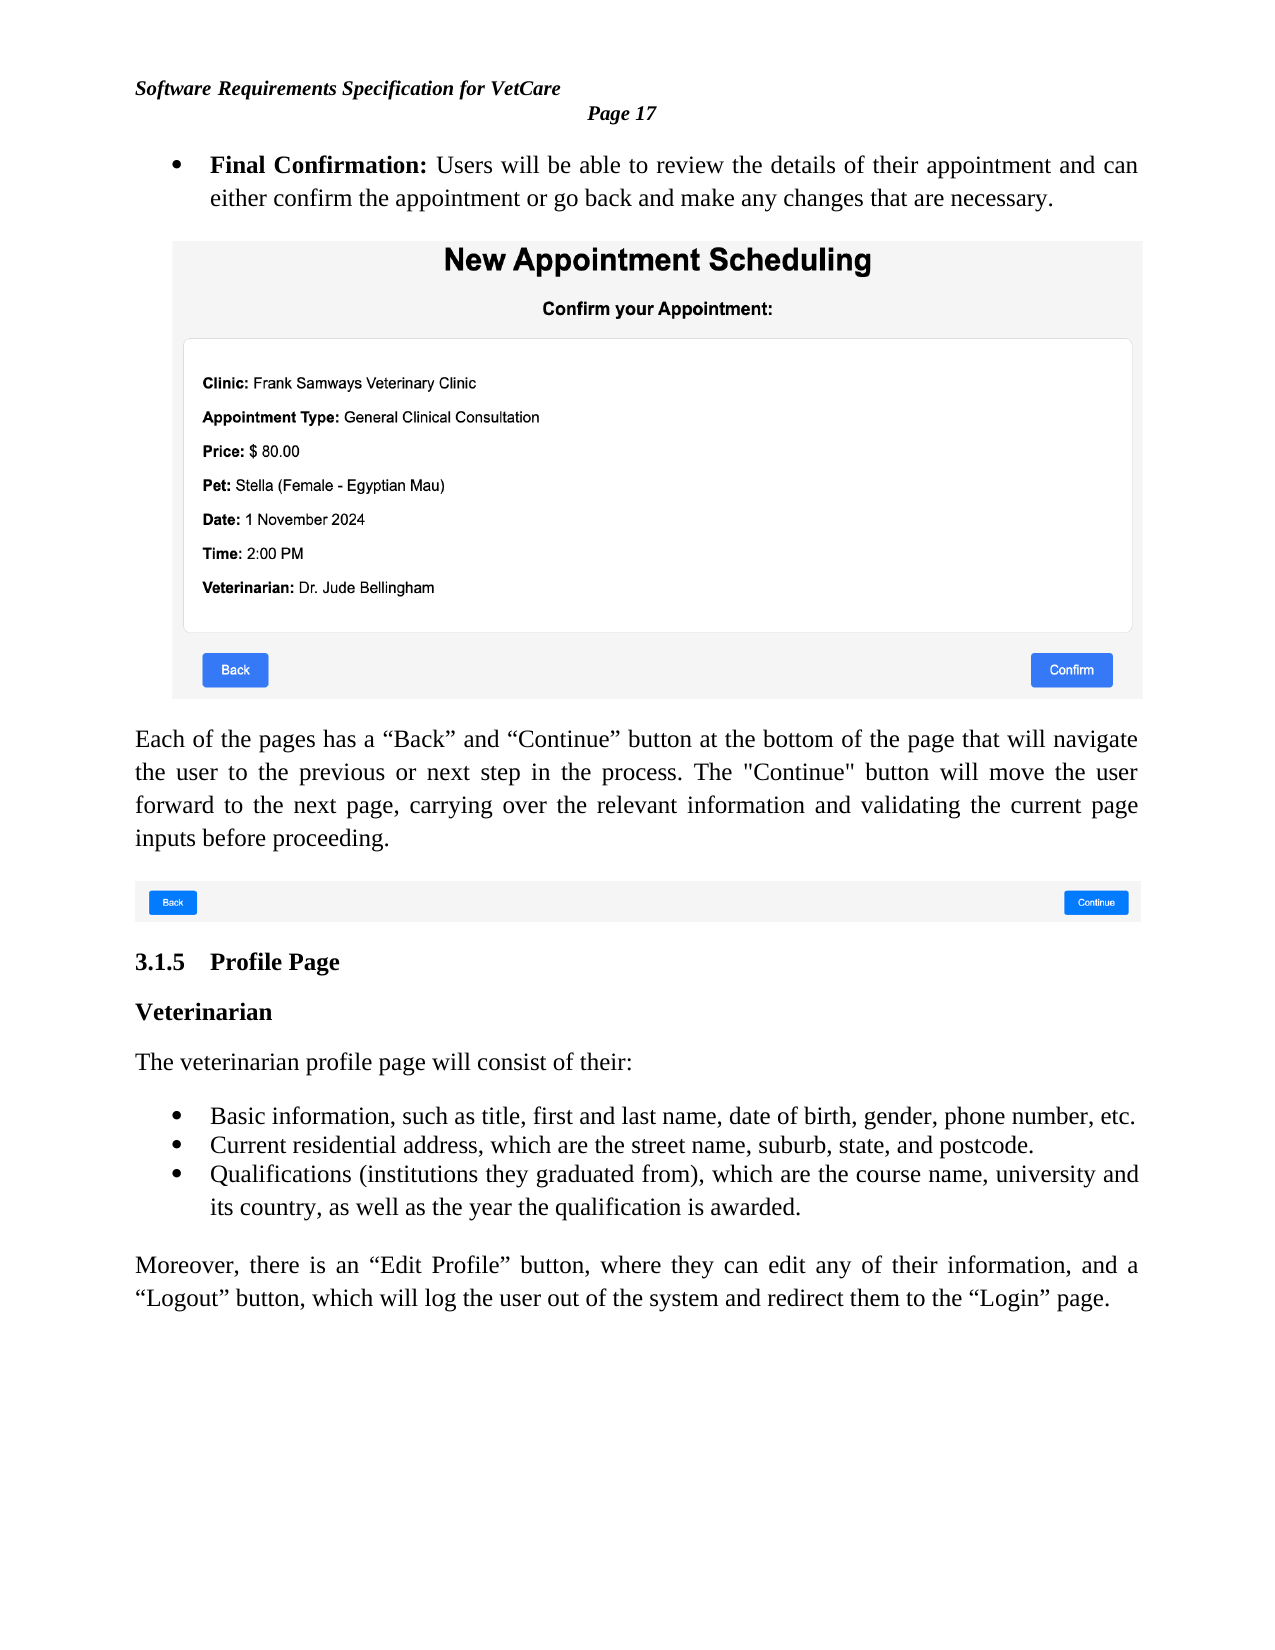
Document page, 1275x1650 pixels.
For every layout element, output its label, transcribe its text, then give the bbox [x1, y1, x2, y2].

text The veterinarian profile page will consist of their: [135, 1051, 1140, 1076]
subtitle Profile Page [135, 951, 1140, 976]
list Qualifications (institutions they graduated from), which are the course name, university and its country, as well as the year the qualification is awarded. [172, 1159, 1140, 1221]
list Basic information, such as title, first and last name, date of birth, gender, phone number, etc. [172, 1101, 1140, 1129]
text Each of the pages has a “Back” and “Continue” button at the bottom of the page that will navigate the user to the previous or next step in the process. The "Continue" button will move the user forward to the next page, carrying over the relevant information and validating the current page inputs before proceeding. [135, 724, 1140, 852]
text Moreover, there is an “Edit Profile” button, where they can edit any of their information, and a “Logout” button, which will log the user out of the system and redirect them to the “Login” page. [135, 1250, 1140, 1312]
list Current residential address, which are the street name, suburb, state, and postcode. [172, 1134, 1140, 1159]
picture [135, 881, 1142, 922]
text Veterinarian [135, 1001, 1140, 1026]
picture [172, 241, 1143, 699]
list Final Confirmation: Users will be able to review the details of their appointment and can either confirm the appointment or go back and make any changes that are necessary. [172, 150, 1140, 212]
